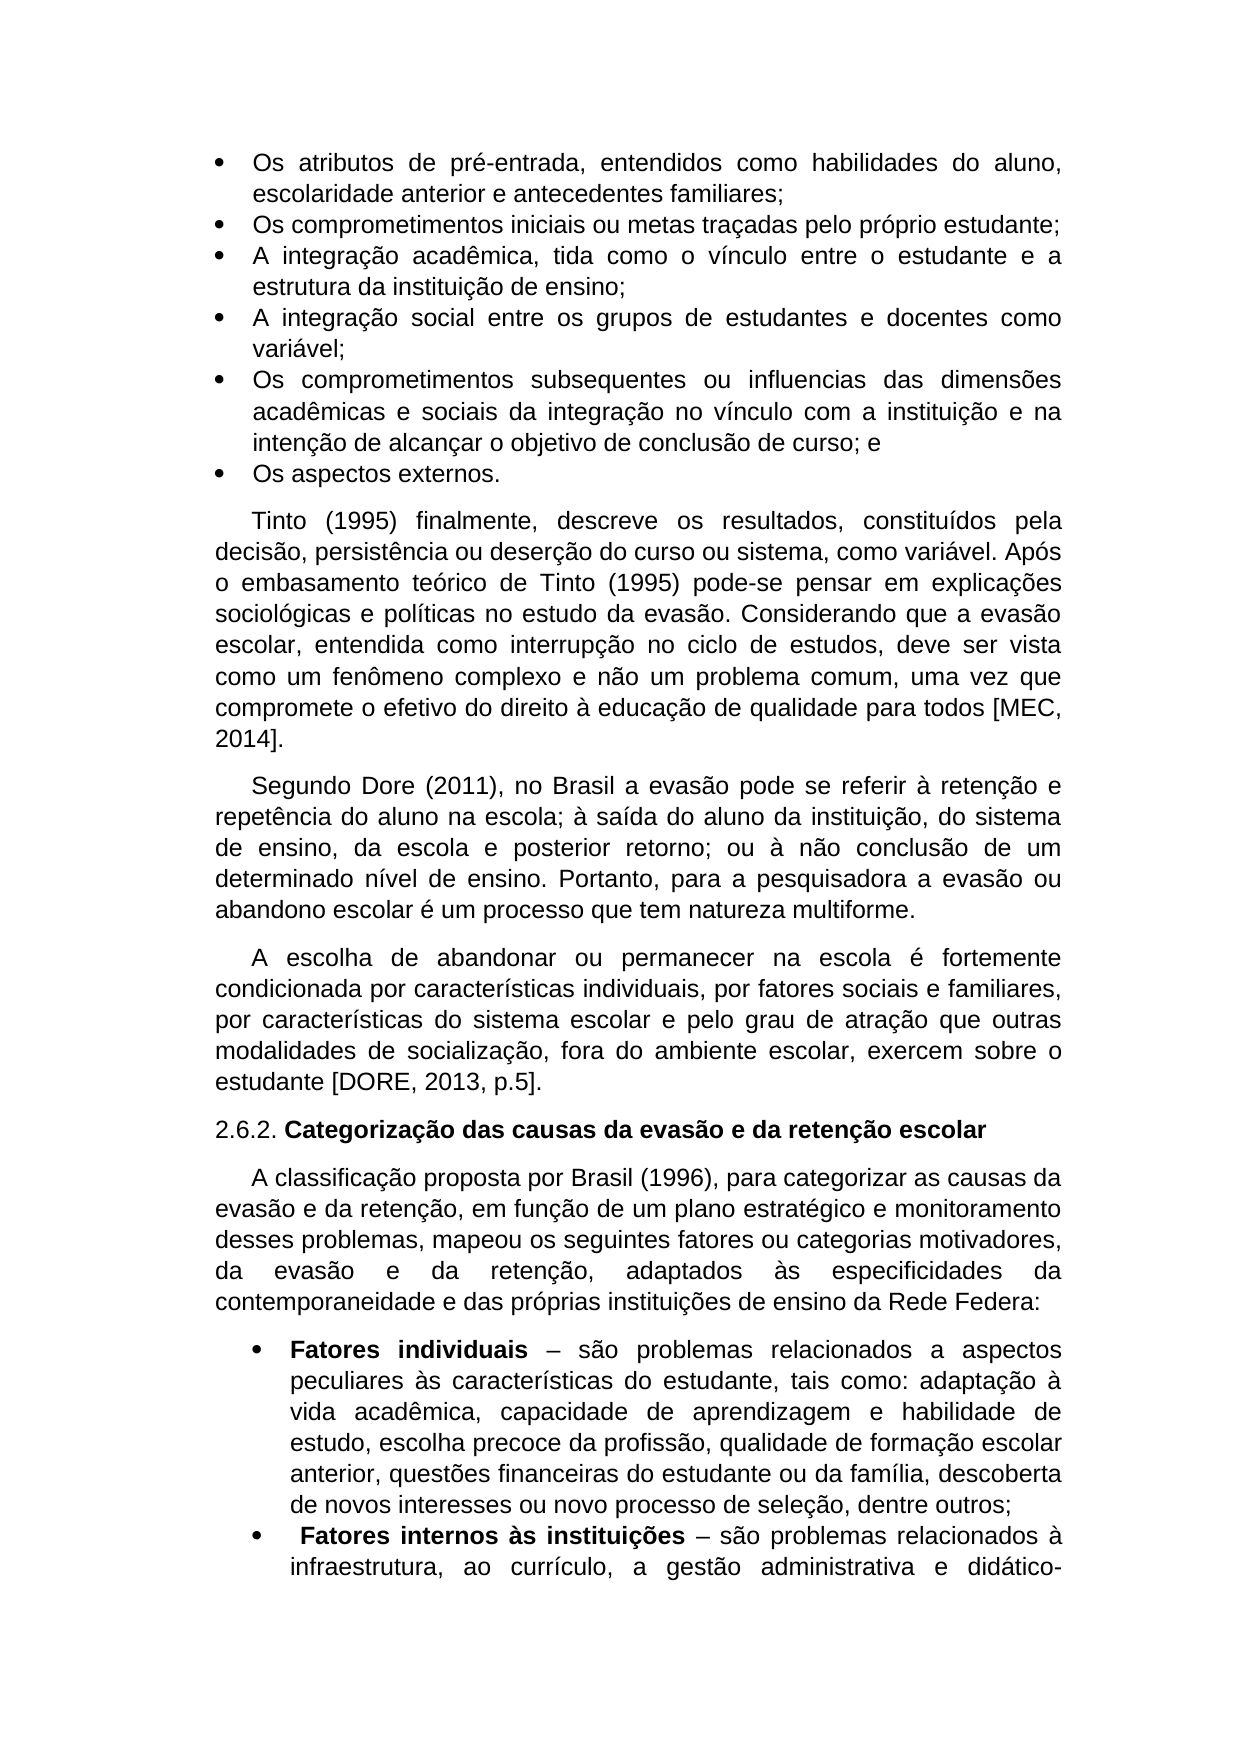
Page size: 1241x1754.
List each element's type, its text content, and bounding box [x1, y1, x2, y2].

list Fatores individuais – são problemas relacionados a aspectos peculiares às características do estudante, tais como: adaptação à vida acadêmica, capacidade de aprendizagem e habilidade de estudo, escolha precoce da profissão, qualidade de formação escolar anterior, questões financeiras do estudante ou da família, descoberta de novos interesses ou novo processo de seleção, dentre outros; [252, 1335, 1063, 1519]
list Os comprometimentos iniciais ou metas traçadas pelo próprio estudante; [215, 210, 1063, 239]
text A escolha de abandonar ou permanecer na escola é fortemente condicionada por características individuais, por fatores sociais e familiares, por características do sistema escolar e pelo grau de atração que outras modalidades de socialização, fora do ambiente escolar, exercem sobre o estudante [DORE, 2013, p.5]. [215, 943, 1063, 1096]
text Tinto (1995) finalmente, descreve os resultados, constituídos pela decisão, persistência ou deserção do curso ou sistema, como variável. Após o embasamento teórico de Tinto (1995) pode-se pensar em explicações sociológicas e políticas no estudo da evasão. Considerando que a evasão escolar, entendida como interrupção no ciclo de estudos, deve ser vista como um fenômeno complexo e não um problema comum, uma vez que compromete o efetivo do direito à educação de qualidade para todos [MEC, 2014]. [215, 506, 1063, 752]
list Os atributos de pré-entrada, entendidos como habilidades do aluno, escolaridade anterior e antecedentes familiares; [215, 148, 1063, 207]
list A integração social entre os grupos de estudantes e docentes como variável; [215, 303, 1063, 363]
text 2.6.2. Categorização das causas da evasão e da retenção escolar [215, 1115, 1063, 1144]
list Os comprometimentos subsequentes ou influencias das dimensões acadêmicas e sociais da integração no vínculo com a instituição e na intenção de alcançar o objetivo de conclusão de curso; e [215, 365, 1063, 456]
list Os aspectos externos. [215, 458, 1063, 487]
list A integração acadêmica, tida como o vínculo entre o estudante e a estrutura da instituição de ensino; [215, 241, 1063, 301]
text Segundo Dore (2011), no Brasil a evasão pode se referir à retenção e repetência do aluno na escola; à saída do aluno da instituição, do sistema de ensino, da escola e posterior retorno; ou à não conclusão de um determinado nível de ensino. Portanto, para a pesquisadora a evasão ou abandono escolar é um processo que tem natureza multiforme. [215, 771, 1063, 924]
text A classificação proposta por Brasil (1996), para categorizar as causas da evasão e da retenção, em função de um plano estratégico e monitoramento desses problemas, mapeou os seguintes fatores ou categorias motivadores, da evasão e da retenção, adaptados às especificidades da contemporaneidade e das próprias instituições de ensino da Rede Federa: [215, 1163, 1063, 1316]
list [252, 1521, 1063, 1581]
